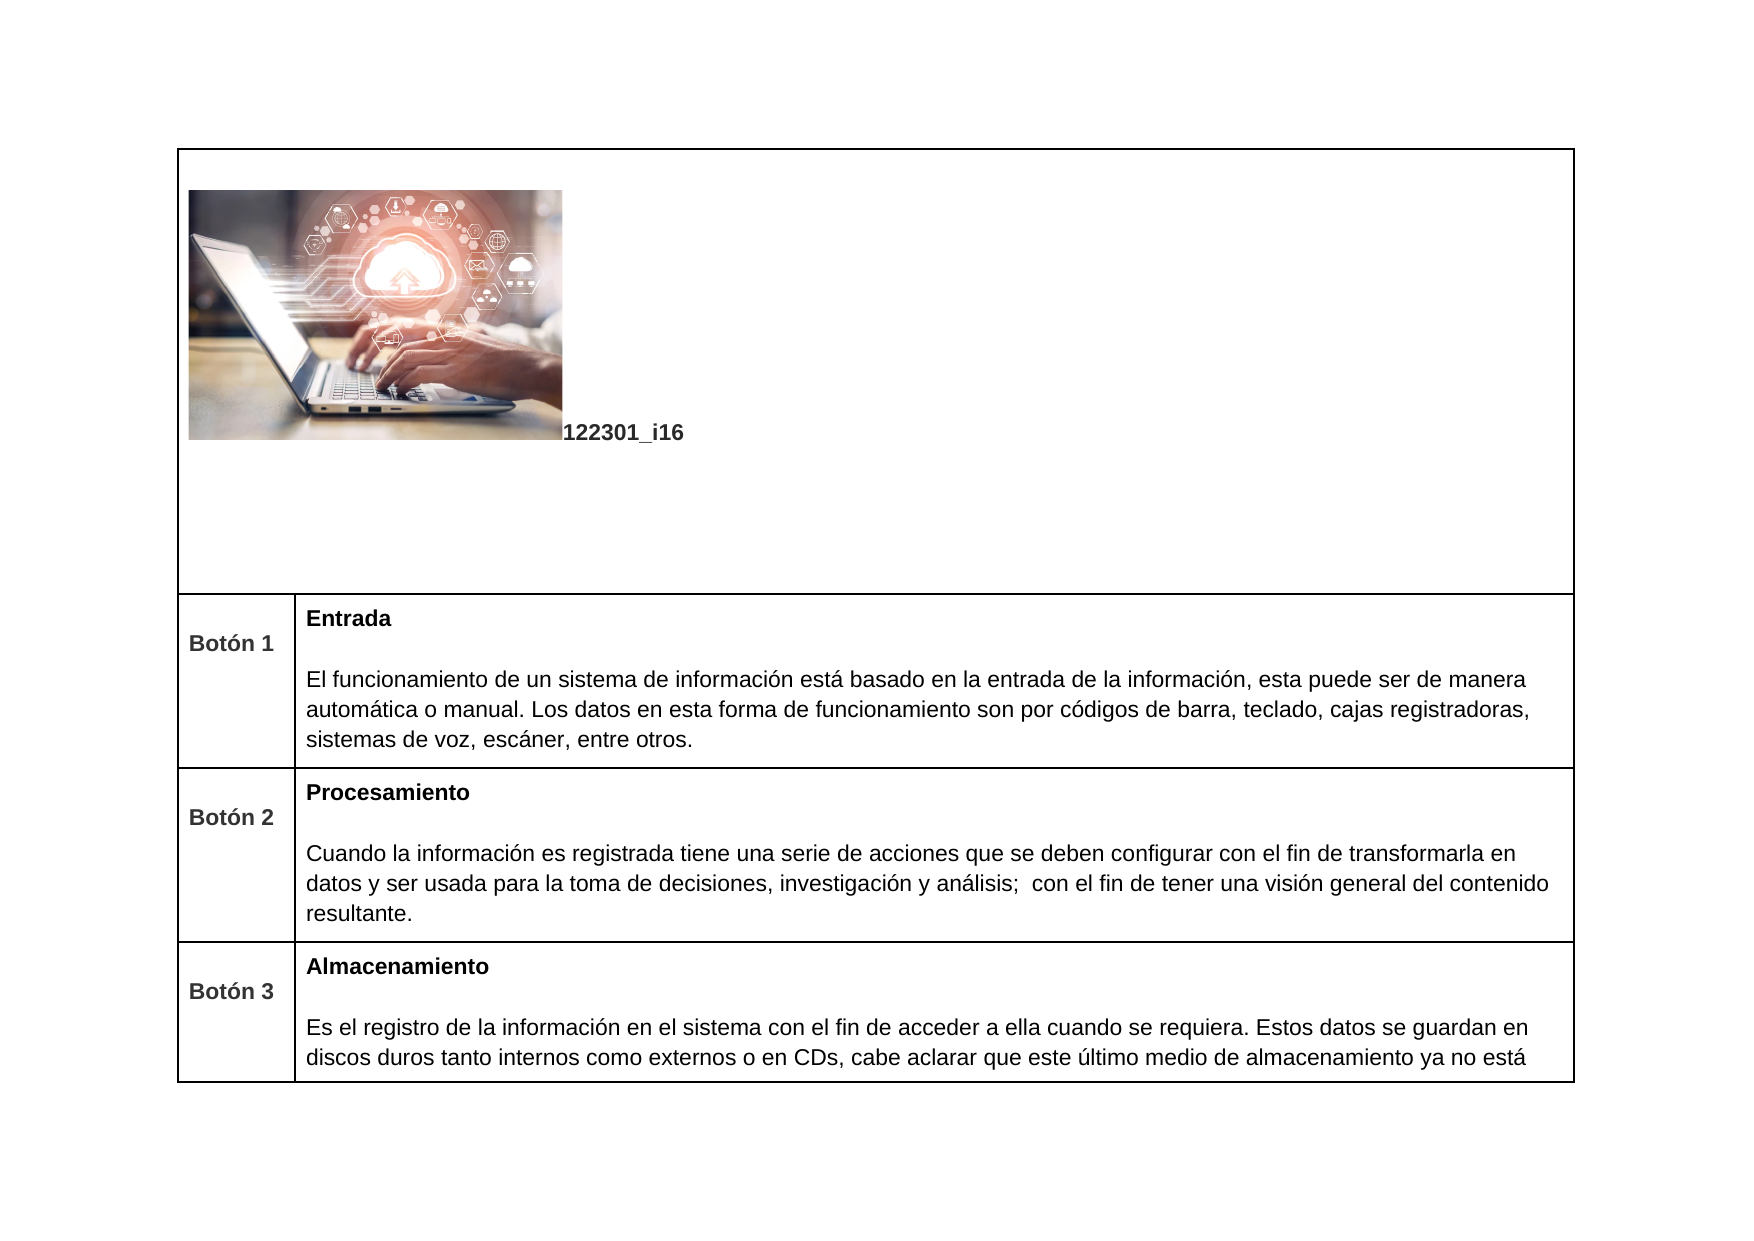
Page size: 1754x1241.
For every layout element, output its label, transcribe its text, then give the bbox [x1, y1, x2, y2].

table_cell Entrada El funcionamiento de un sistema de información está basado en la entrada de la información, esta puede ser de manera automática o manual. Los datos en esta forma de funcionamiento son por códigos de barra, teclado, cajas registradoras, sistemas de voz, escáner, entre otros. [296, 595, 1573, 767]
table_cell 122301_i16 [179, 150, 1573, 593]
table_cell Procesamiento Cuando la información es registrada tiene una serie de acciones que se deben configurar con el fin de transformarla en datos y ser usada para la toma de decisiones, investigación y análisis; con el fin de tener una visión general del contenido resultante. [296, 769, 1573, 941]
picture [188, 190, 563, 440]
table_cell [296, 943, 1573, 1081]
table_cell Botón 2 [179, 769, 294, 941]
table_cell Botón 1 [179, 595, 294, 767]
table_cell Botón 3 [179, 943, 294, 1081]
